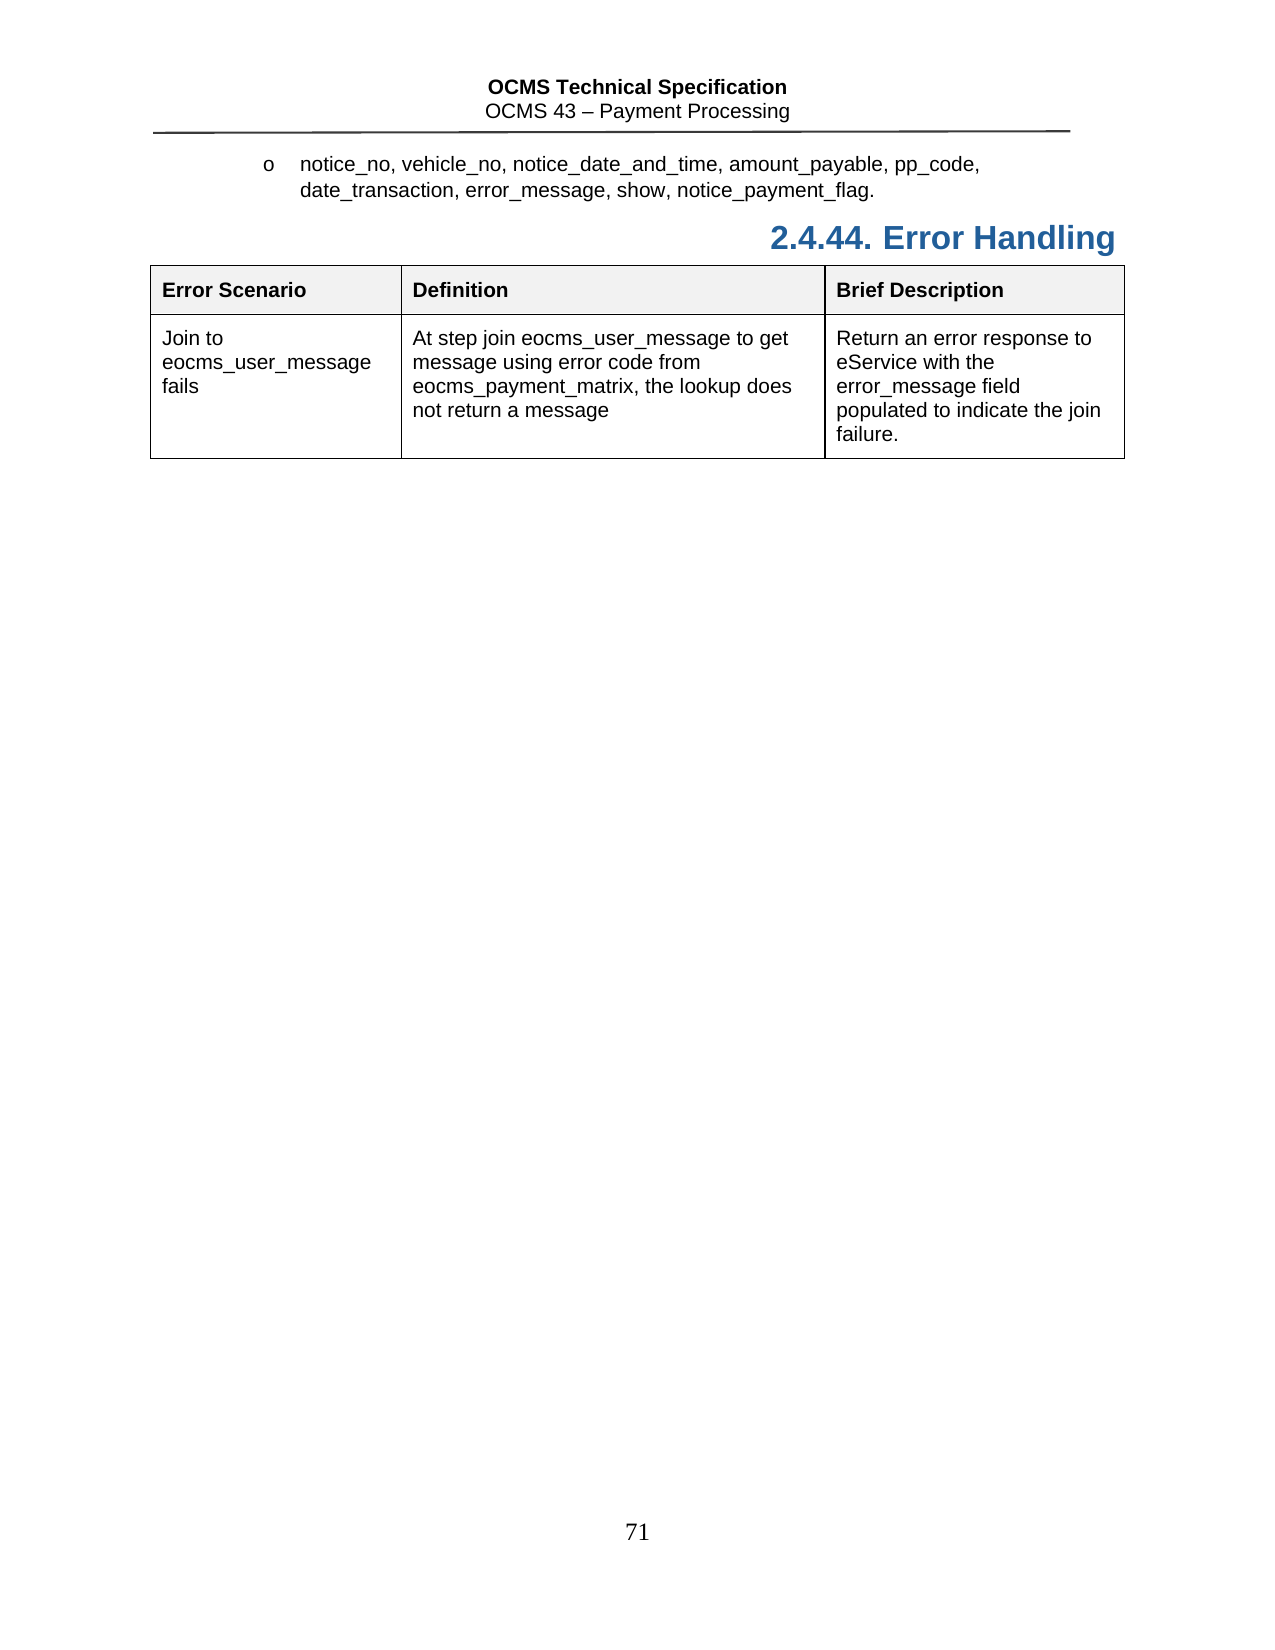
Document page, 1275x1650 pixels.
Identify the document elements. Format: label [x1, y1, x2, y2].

table_header [826, 266, 1124, 313]
table_cell [826, 315, 1124, 458]
table_cell [151, 315, 401, 458]
table_header [151, 266, 401, 313]
table_header [402, 266, 824, 313]
table_cell [402, 315, 824, 458]
